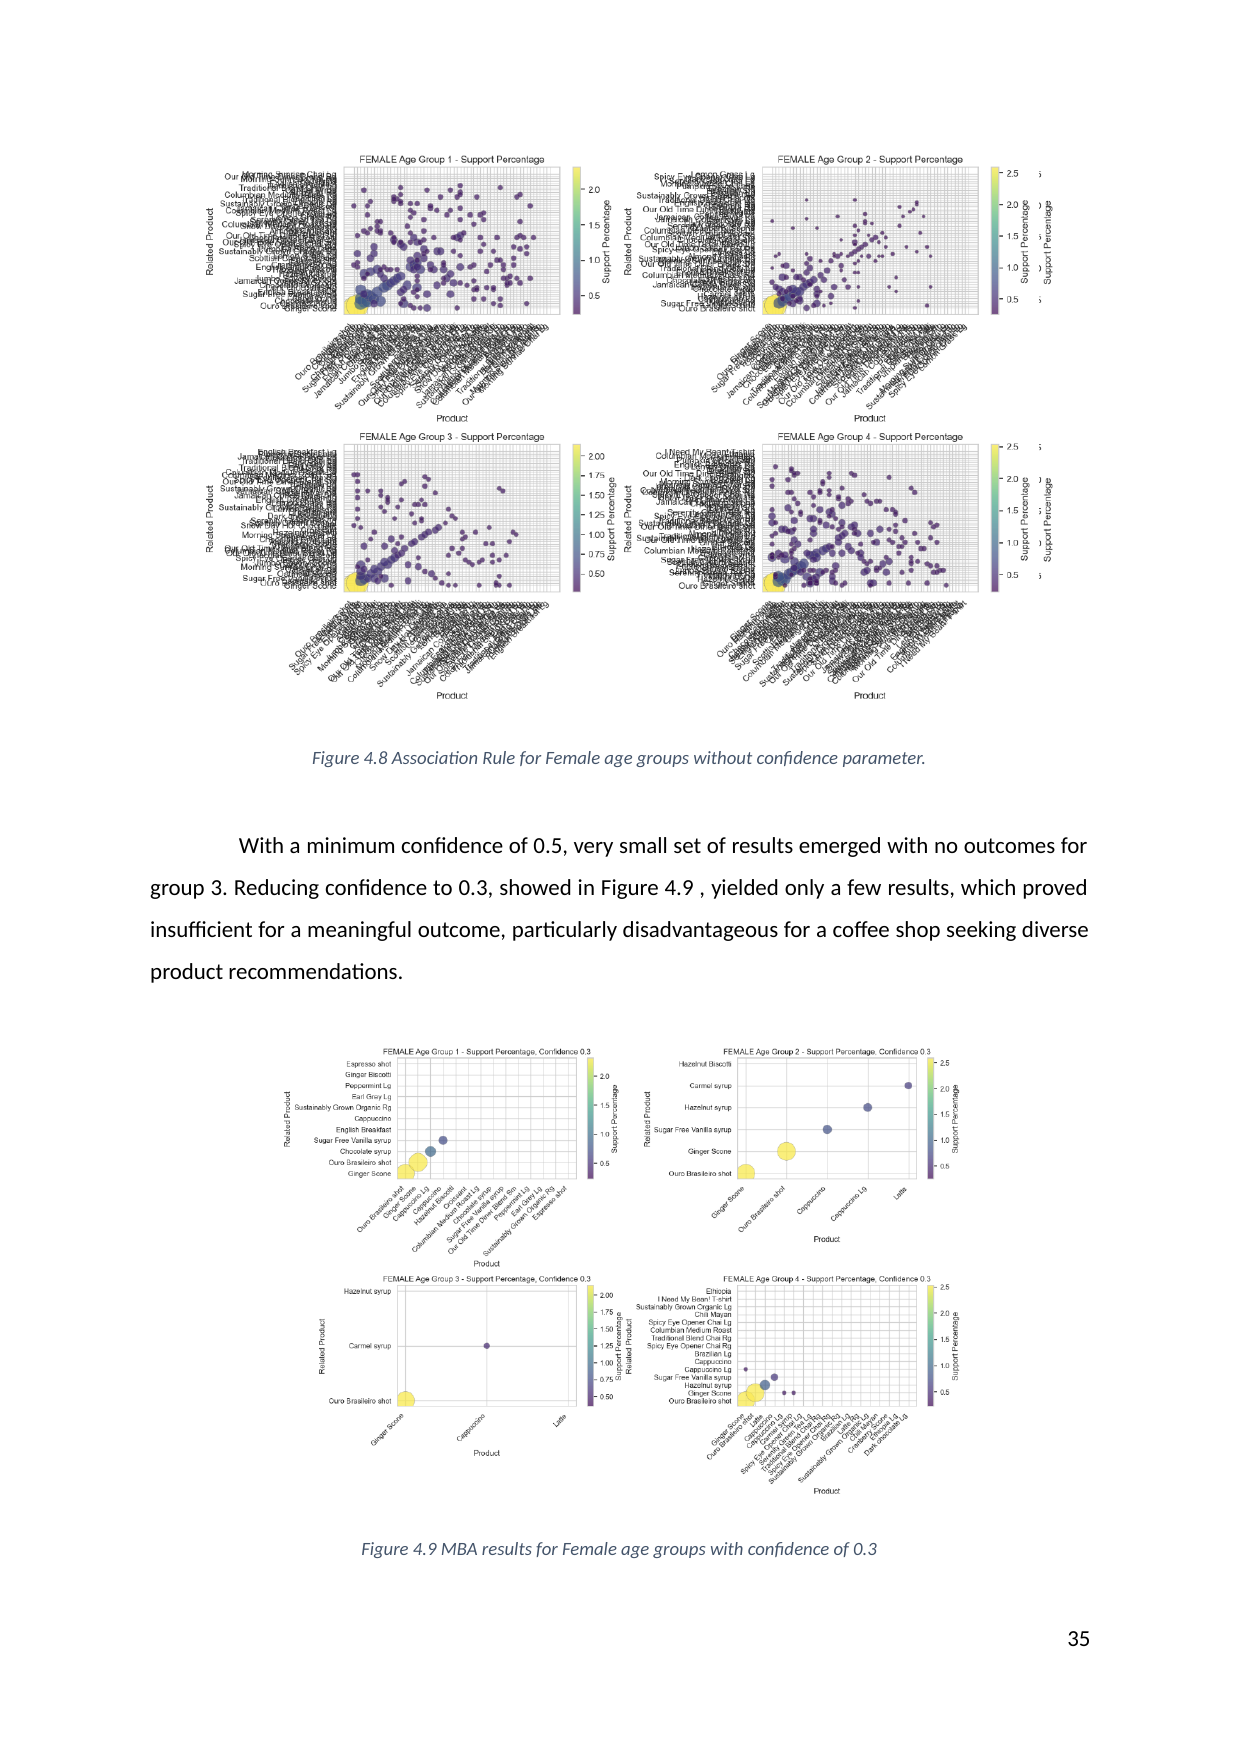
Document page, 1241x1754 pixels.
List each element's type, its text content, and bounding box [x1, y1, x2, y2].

picture [261, 1041, 980, 1507]
text Figure 4.9 MBA results for Female age groups with confidence of 0.3 [150, 1537, 1090, 1560]
text Figure 4.8 Association Rule for Female age groups without confidence parameter. [150, 746, 1090, 769]
picture [171, 150, 1069, 716]
list With a minimum confidence of 0.5, very small set of results emerged with no outcomes for group 3. Reducing confidence to 0.3, showed in Figure 4.9 , yielded only a few results, which proved insufficient for a meaningful outcome, particularly disadvantageous for a coffee shop seeking diverse product recommendations. [150, 832, 1090, 986]
